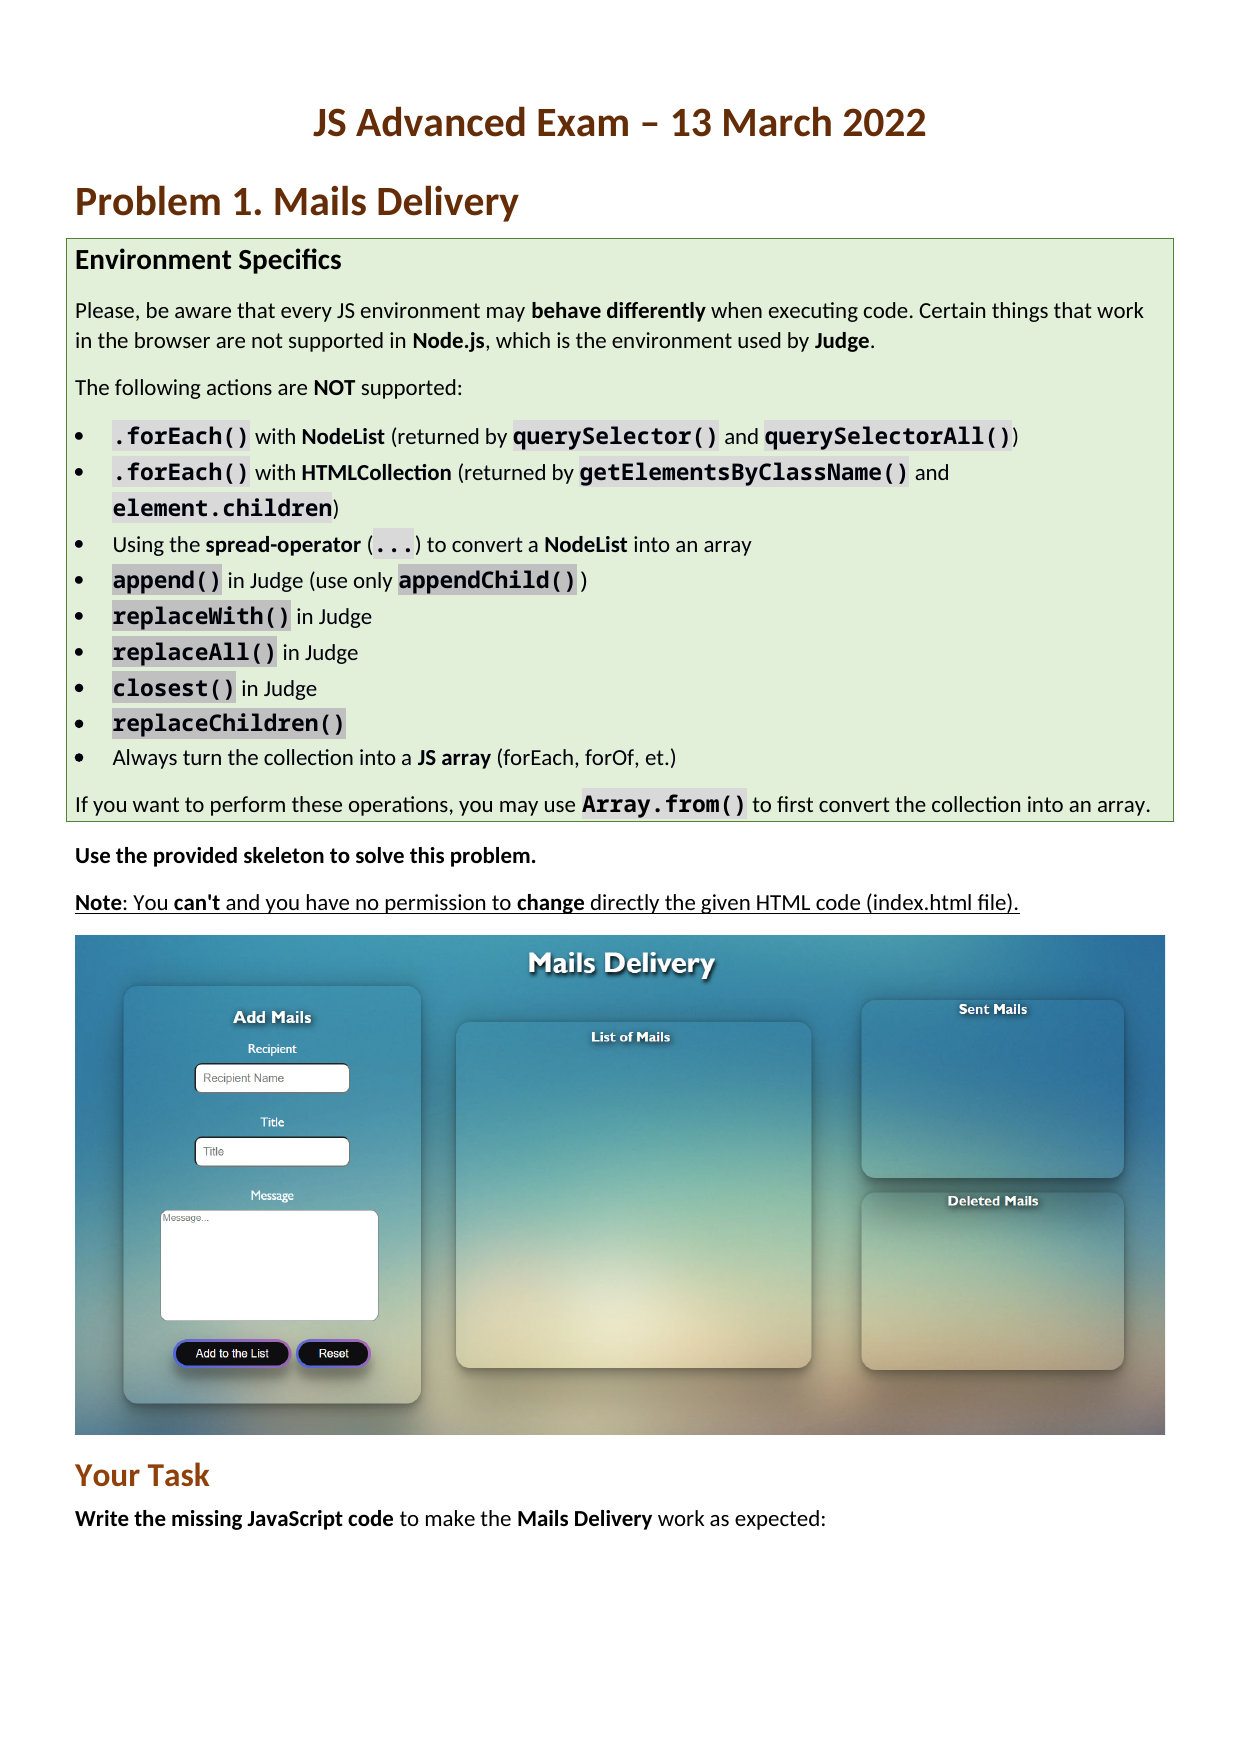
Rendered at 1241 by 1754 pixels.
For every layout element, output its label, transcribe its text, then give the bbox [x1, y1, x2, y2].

text Environment Specifics [67, 239, 1173, 276]
subtitle JS Advanced Exam – 13 March 2022 [75, 96, 1165, 147]
list .forEach() with HTMLCollection (returned by getElementsByClassName() and element.children) [67, 453, 1173, 523]
text Write the missing JavaScript code to make the Mails Delivery work as expected: [75, 1504, 1165, 1532]
list replaceChildren() [67, 704, 1173, 739]
list append() in Judge (use only appendChild()) [67, 561, 1173, 595]
text If you want to perform these operations, you may use Array.from() to first convert the collection into an array. [67, 785, 1173, 821]
text Use the provided skeleton to solve this problem. [75, 842, 1165, 869]
list replaceWith() in Judge [67, 596, 1173, 631]
list Always turn the collection into a JS array (forEach, forOf, et.) [67, 740, 1173, 771]
text The following actions are NOT supported: [67, 370, 1173, 401]
list Using the spread-operator (...) to convert a NodeList into an array [67, 524, 1173, 559]
list replaceAll() in Judge [67, 632, 1173, 667]
text Please, be aware that every JS environment may behave differently when executing code. Certain things that work in the browser are not supported in Node.js, which is the environment used by Judge. [67, 293, 1173, 354]
list .forEach() with NodeList (returned by querySelector() and querySelectorAll()) [67, 417, 1173, 451]
list closest() in Judge [67, 668, 1173, 703]
subtitle Problem 1. Mails Delivery [75, 175, 1165, 226]
text Your Task [75, 1453, 1165, 1494]
picture [75, 935, 1166, 1435]
text Note: You can't and you have no permission to change directly the given HTML code (index.html file). [75, 888, 1165, 916]
